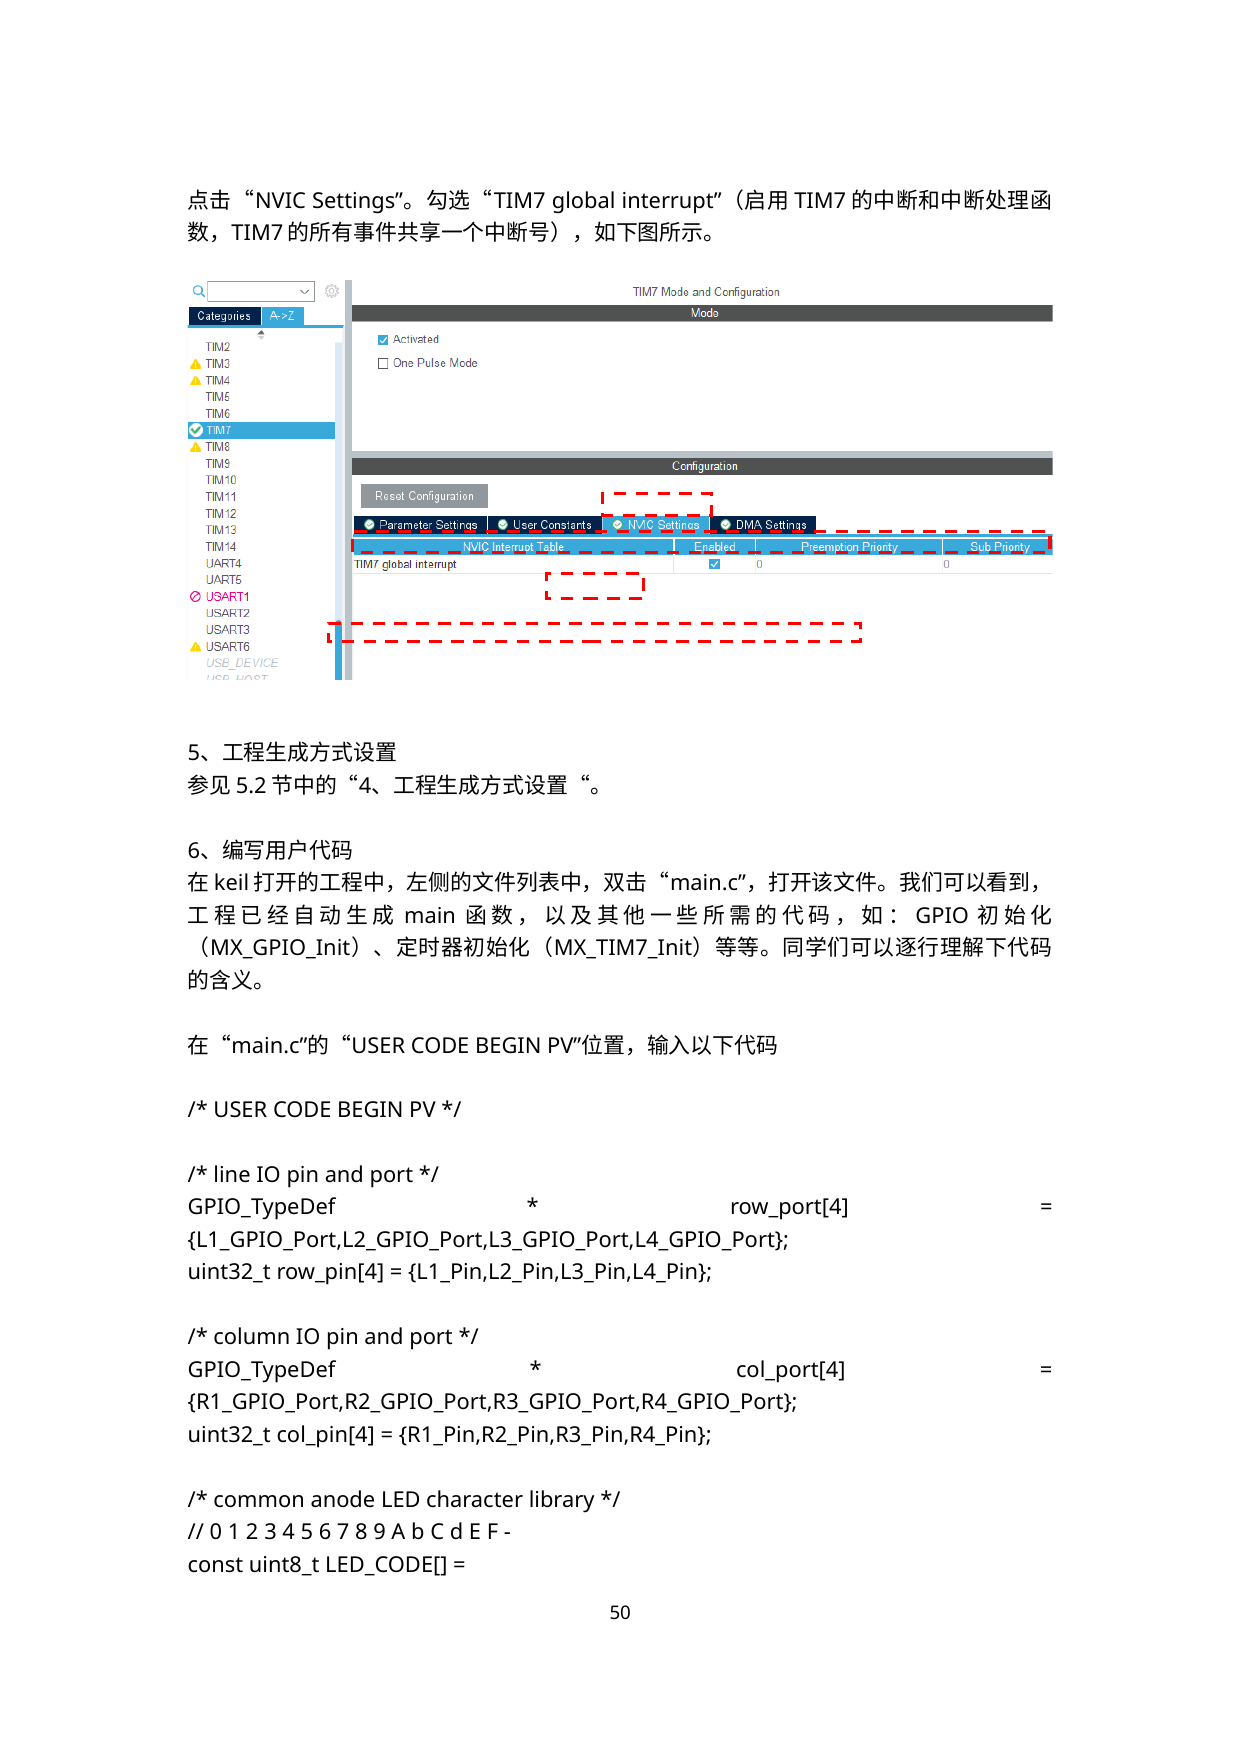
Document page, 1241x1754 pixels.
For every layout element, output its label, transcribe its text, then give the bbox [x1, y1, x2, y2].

text uint32_t col_pin[4] = {R1_Pin,R2_Pin,R3_Pin,R4_Pin}; [187, 1417, 1053, 1450]
text /* line IO pin and port */ [187, 1157, 1053, 1190]
text 在keil打开的工程中，左侧的文件列表中，双击“main.c”，打开该文件。我们可以看到，工程已经自动生成main函数，以及其他一些所需的代码，如：GPIO初始化（MX_GPIO_Init）、定时器初始化（MX_TIM7_Init）等等。同学们可以逐行理解下代码的含义。 [187, 865, 1053, 995]
text /* USER CODE BEGIN PV */ [187, 1092, 1053, 1125]
text 在“main.c”的“USER CODE BEGIN PV”位置，输入以下代码 [187, 1027, 1053, 1060]
text // 0 1 2 3 4 5 6 7 8 9 A b C d E F - [187, 1515, 1053, 1547]
text /* column IO pin and port */ [187, 1320, 1053, 1352]
text 点击“NVIC Settings”。勾选“TIM7 global interrupt”（启用TIM7的中断和中断处理函数，TIM7的所有事件共享一个中断号），如下图所示。 [187, 182, 1053, 247]
text 5、工程生成方式设置 [187, 735, 1053, 767]
text 6、编写用户代码 [187, 832, 1053, 865]
text GPIO_TypeDef * col_port[4] = {R1_GPIO_Port,R2_GPIO_Port,R3_GPIO_Port,R4_GPIO_Port}; [187, 1352, 1053, 1417]
text uint32_t row_pin[4] = {L1_Pin,L2_Pin,L3_Pin,L4_Pin}; [187, 1255, 1053, 1287]
text GPIO_TypeDef * row_port[4] = {L1_GPIO_Port,L2_GPIO_Port,L3_GPIO_Port,L4_GPIO_Port}; [187, 1190, 1053, 1255]
text /* common anode LED character library */ [187, 1482, 1053, 1515]
text const uint8_t LED_CODE[] = [187, 1547, 1053, 1580]
text 参见5.2节中的“4、工程生成方式设置“。 [187, 767, 1053, 800]
picture [187, 280, 1053, 680]
